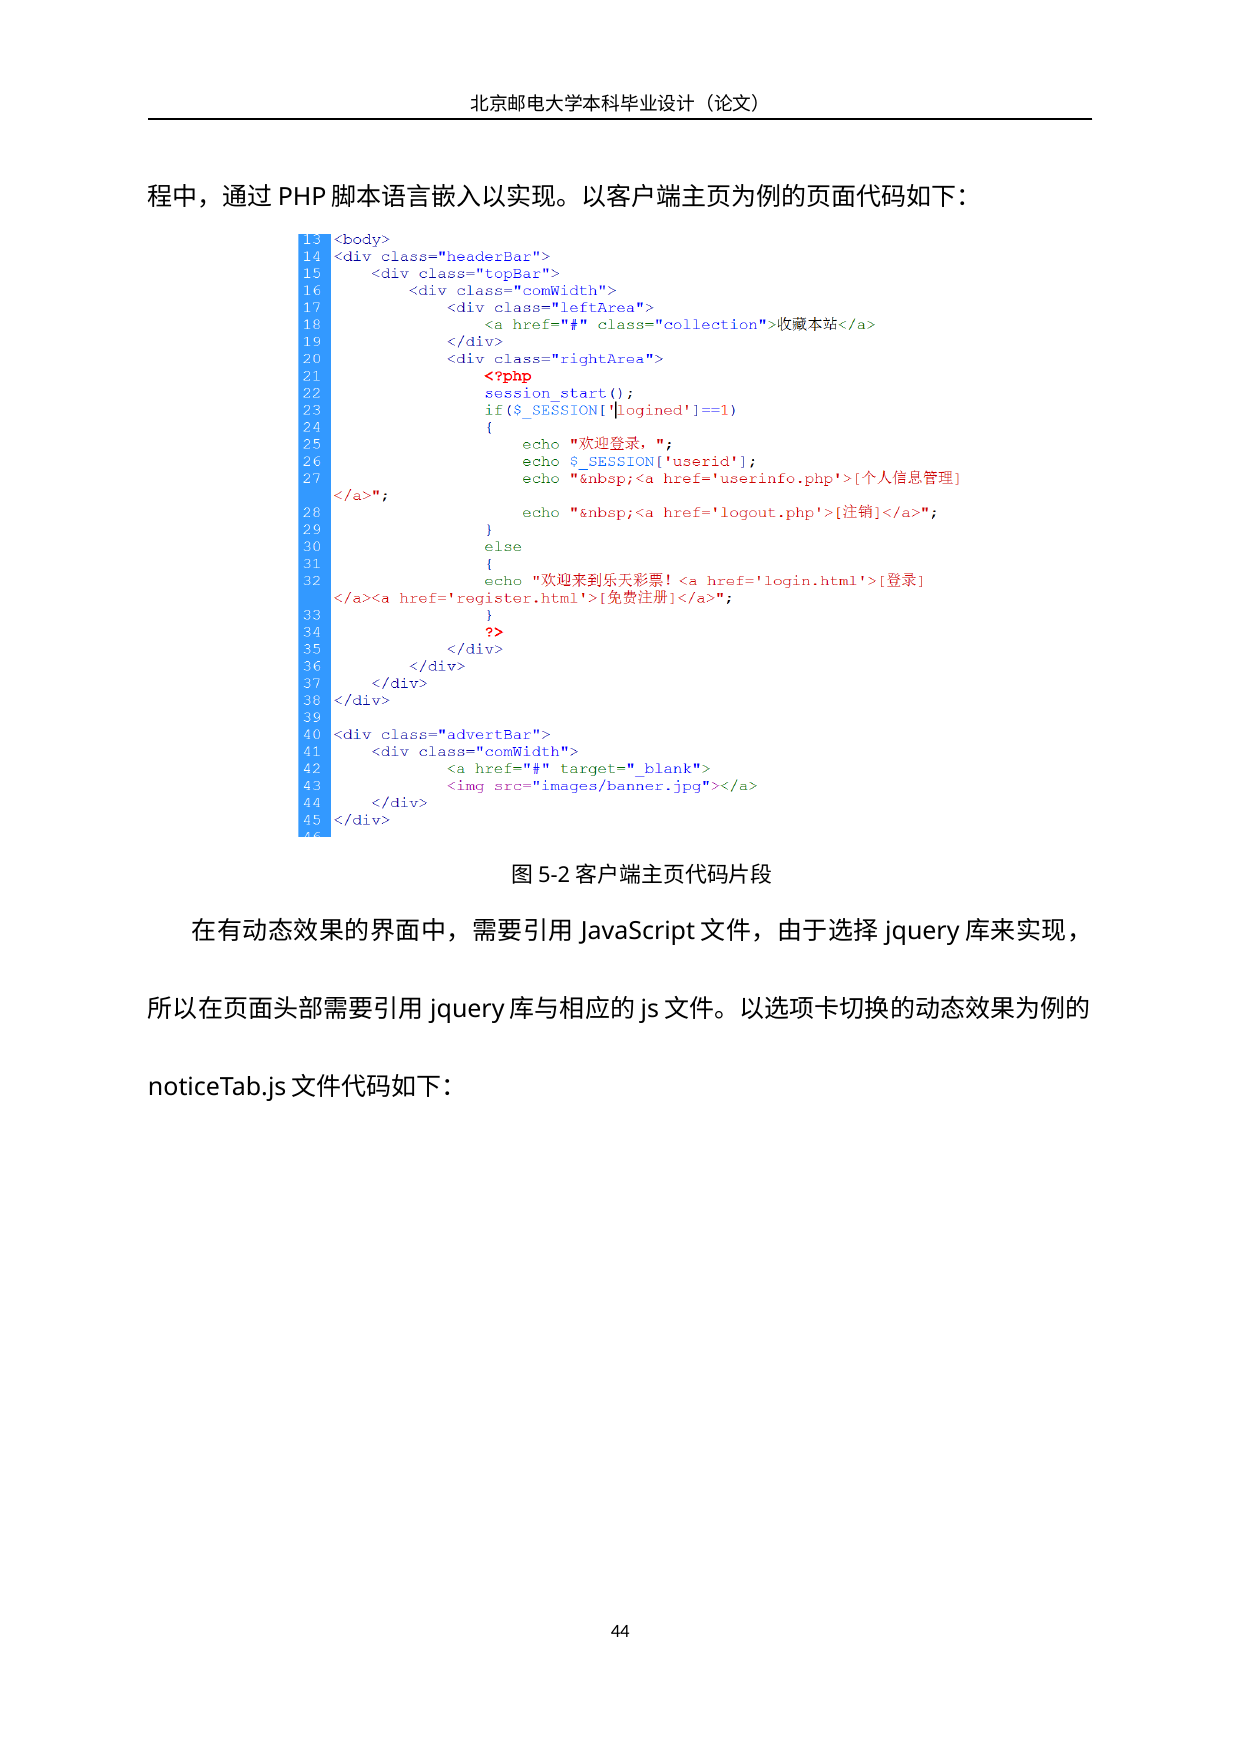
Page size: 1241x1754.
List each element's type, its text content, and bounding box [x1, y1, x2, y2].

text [148, 162, 1092, 227]
picture [298, 234, 986, 837]
text 在有动态效果的界面中，需要引用JavaScript文件，由于选择jquery库来实现，所以在页面头部需要引用jquery库与相应的js文件。以选项卡切换的动态效果为例的noticeTab.js文件代码如下： [148, 896, 1092, 1117]
text 图5-2 客户端主页代码片段 [148, 857, 1092, 889]
